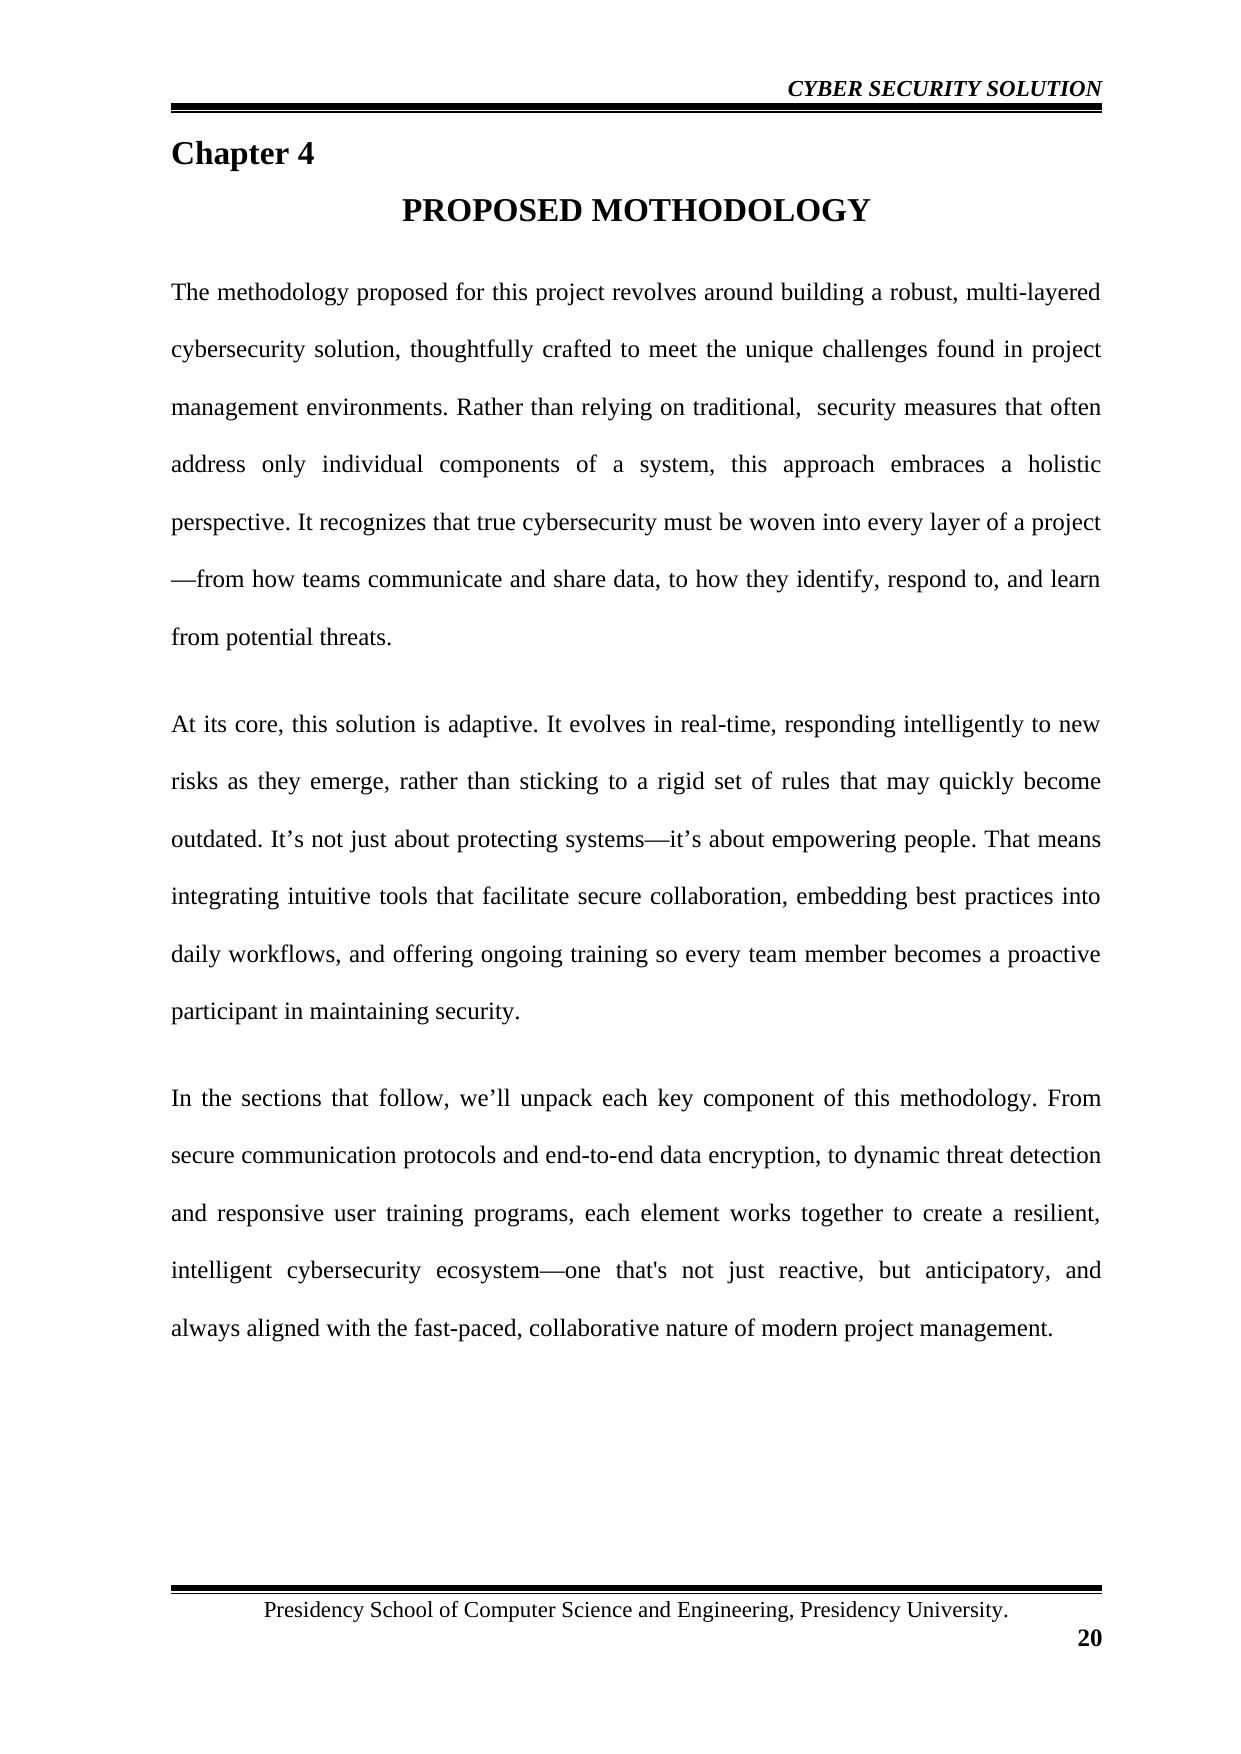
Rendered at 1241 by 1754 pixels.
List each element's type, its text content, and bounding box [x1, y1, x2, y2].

text The methodology proposed for this project revolves around building a robust, multi-layered cybersecurity solution, thoughtfully crafted to meet the unique challenges found in project management environments. Rather than relying on traditional, security measures that often address only individual components of a system, this approach embraces a holistic perspective. It recognizes that true cybersecurity must be woven into every layer of a project—from how teams communicate and share data, to how they identify, respond to, and learn from potential threats. [171, 277, 1102, 651]
text PROPOSED MOTHODOLOGY [171, 190, 1102, 229]
text In the sections that follow, we’ll unpack each key component of this methodology. From secure communication protocols and end-to-end data encryption, to dynamic threat detection and responsive user training programs, each element works together to create a resilient, intelligent cybersecurity ecosystem—one that's not just reactive, but anticipatory, and always aligned with the fast-paced, collaborative nature of modern project management. [171, 1083, 1102, 1342]
text At its core, this solution is adaptive. It evolves in real-time, responding intelligently to new risks as they emerge, rather than sticking to a rigid set of rules that may quickly become outdated. It’s not just about protecting systems—it’s about empowering people. That means integrating intuitive tools that facilitate secure collaboration, embedding best practices into daily workflows, and offering ongoing training so every team member becomes a proactive participant in maintaining security. [171, 709, 1102, 1025]
text Chapter 4 [171, 133, 1102, 171]
